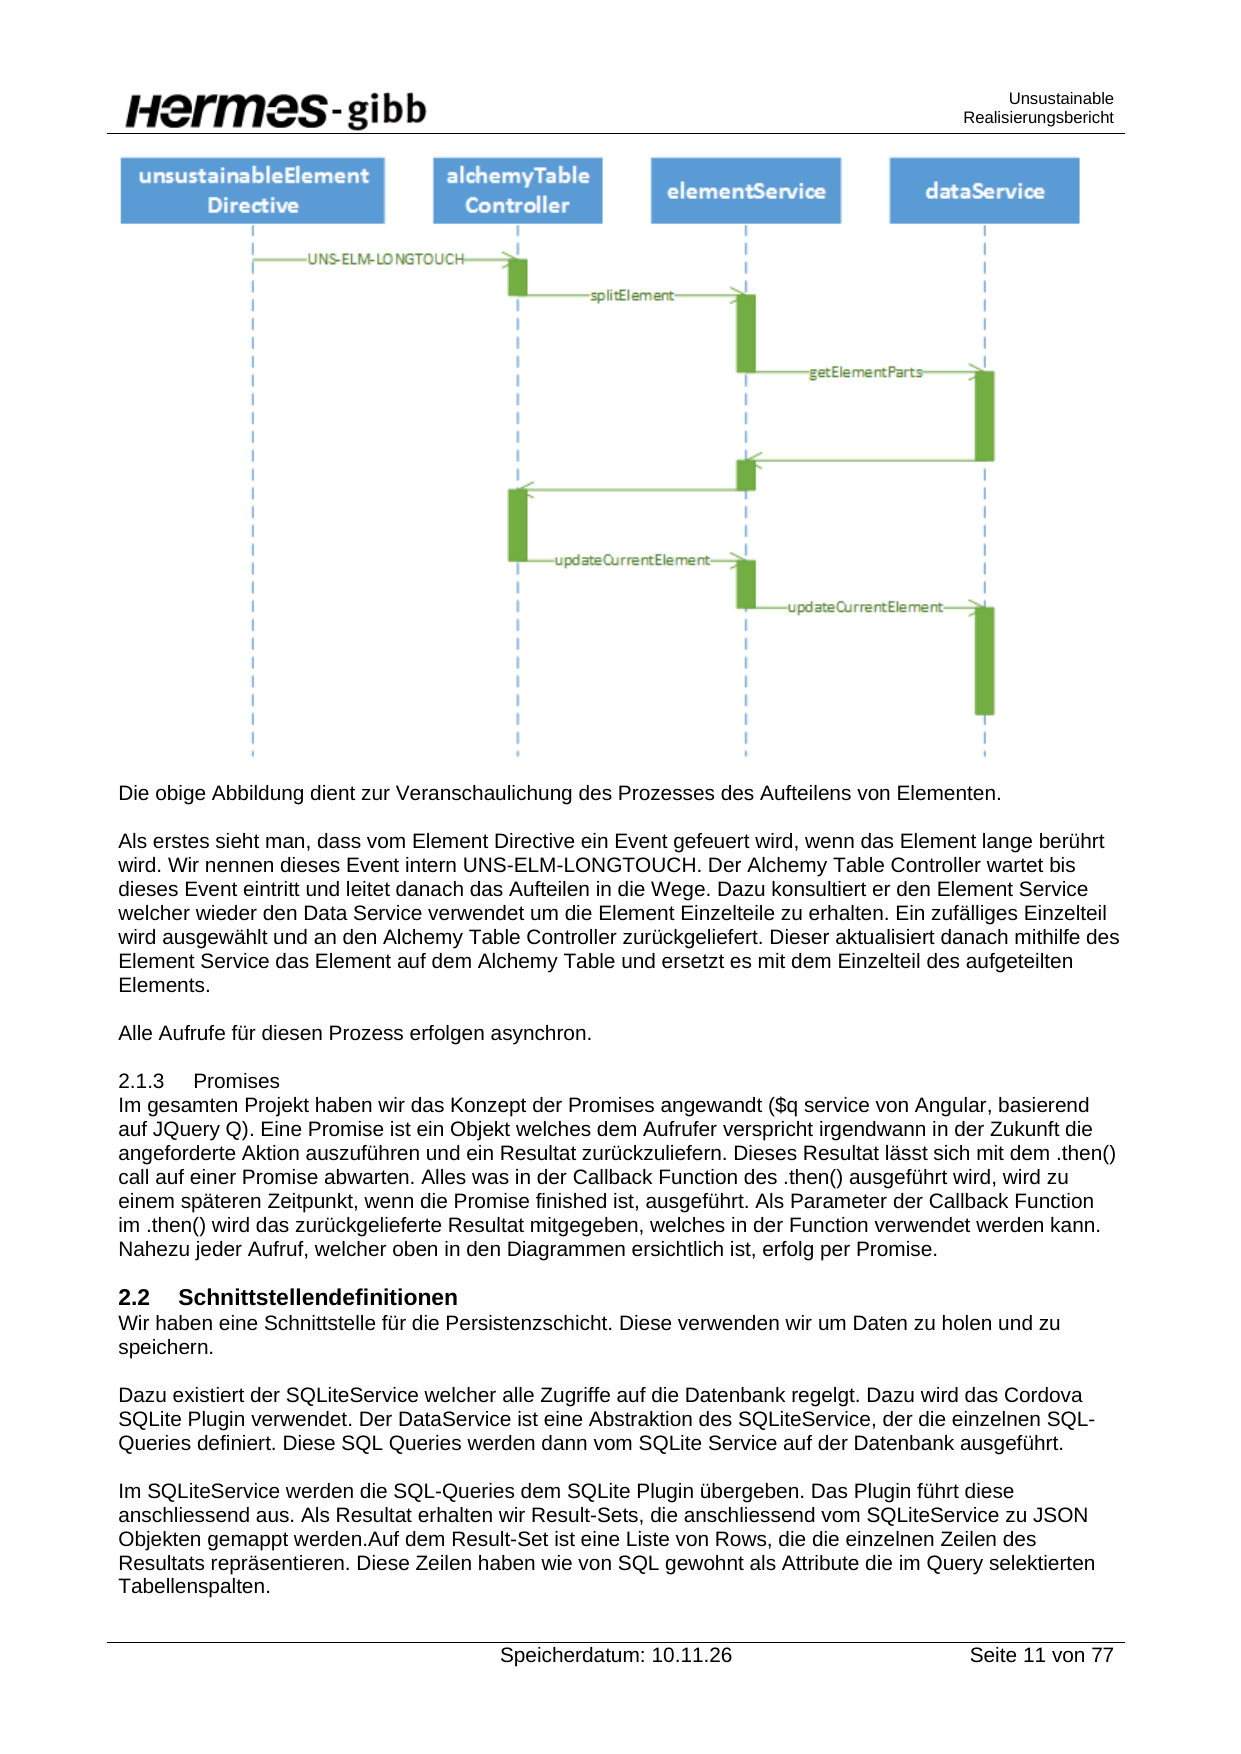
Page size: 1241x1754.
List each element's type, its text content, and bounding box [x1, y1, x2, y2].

text Alle Aufrufe für diesen Prozess erfolgen asynchron. [118, 1021, 1122, 1045]
text Im SQLiteService werden die SQL-Queries dem SQLite Plugin übergeben. Das Plugin führt diese anschliessend aus. Als Resultat erhalten wir Result-Sets, die anschliessend vom SQLiteService zu JSON Objekten gemappt werden.Auf dem Result-Set ist eine Liste von Rows, die die einzelnen Zeilen des Resultats repräsentieren. Diese Zeilen haben wie von SQL gewohnt als Attribute die im Query selektierten Tabellenspalten. [118, 1478, 1122, 1598]
text Dazu existiert der SQLiteService welcher alle Zugriffe auf die Datenbank regelgt. Dazu wird das Cordova SQLite Plugin verwendet. Der DataService ist eine Abstraktion des SQLiteService, der die einzelnen SQL-Queries definiert. Diese SQL Queries werden dann vom SQLite Service auf der Datenbank ausgeführt. [118, 1383, 1122, 1454]
text Als erstes sieht man, dass vom Element Directive ein Event gefeuert wird, wenn das Element lange berührt wird. Wir nennen dieses Event intern UNS-ELM-LONGTOUCH. Der Alchemy Table Controller wartet bis dieses Event eintritt und leitet danach das Aufteilen in die Wege. Dazu konsultiert er den Element Service welcher wieder den Data Service verwendet um die Element Einzelteile zu erhalten. Ein zufälliges Einzelteil wird ausgewählt und an den Alchemy Table Controller zurückgeliefert. Dieser aktualisiert danach mithilfe des Element Service das Element auf dem Alchemy Table und ersetzt es mit dem Einzelteil des aufgeteilten Elements. [118, 829, 1122, 997]
text Wir haben eine Schnittstelle für die Persistenzschicht. Diese verwenden wir um Daten zu holen und zu speichern. [118, 1311, 1122, 1359]
subtitle Promises [118, 1069, 1122, 1093]
subtitle Schnittstellendefinitionen [118, 1284, 1122, 1311]
text Im gesamten Projekt haben wir das Konzept der Promises angewandt ($q service von Angular, basierend auf JQuery Q). Eine Promise ist ein Objekt welches dem Aufrufer verspricht irgendwann in der Zukunft die angeforderte Aktion auszuführen und ein Resultat zurückzuliefern. Dieses Resultat lässt sich mit dem .then() call auf einer Promise abwarten. Alles was in der Callback Function des .then() ausgeführt wird, wird zu einem späteren Zeitpunkt, wenn die Promise finished ist, ausgeführt. Als Parameter der Callback Function im .then() wird das zurückgelieferte Resultat mitgegeben, welches in der Function verwendet werden kann. Nahezu jeder Aufruf, welcher oben in den Diagrammen ersichtlich ist, erfolg per Promise. [118, 1093, 1122, 1260]
text Die obige Abbildung dient zur Veranschaulichung des Prozesses des Aufteilens von Elementen. [118, 781, 1122, 805]
picture [118, 152, 1083, 758]
